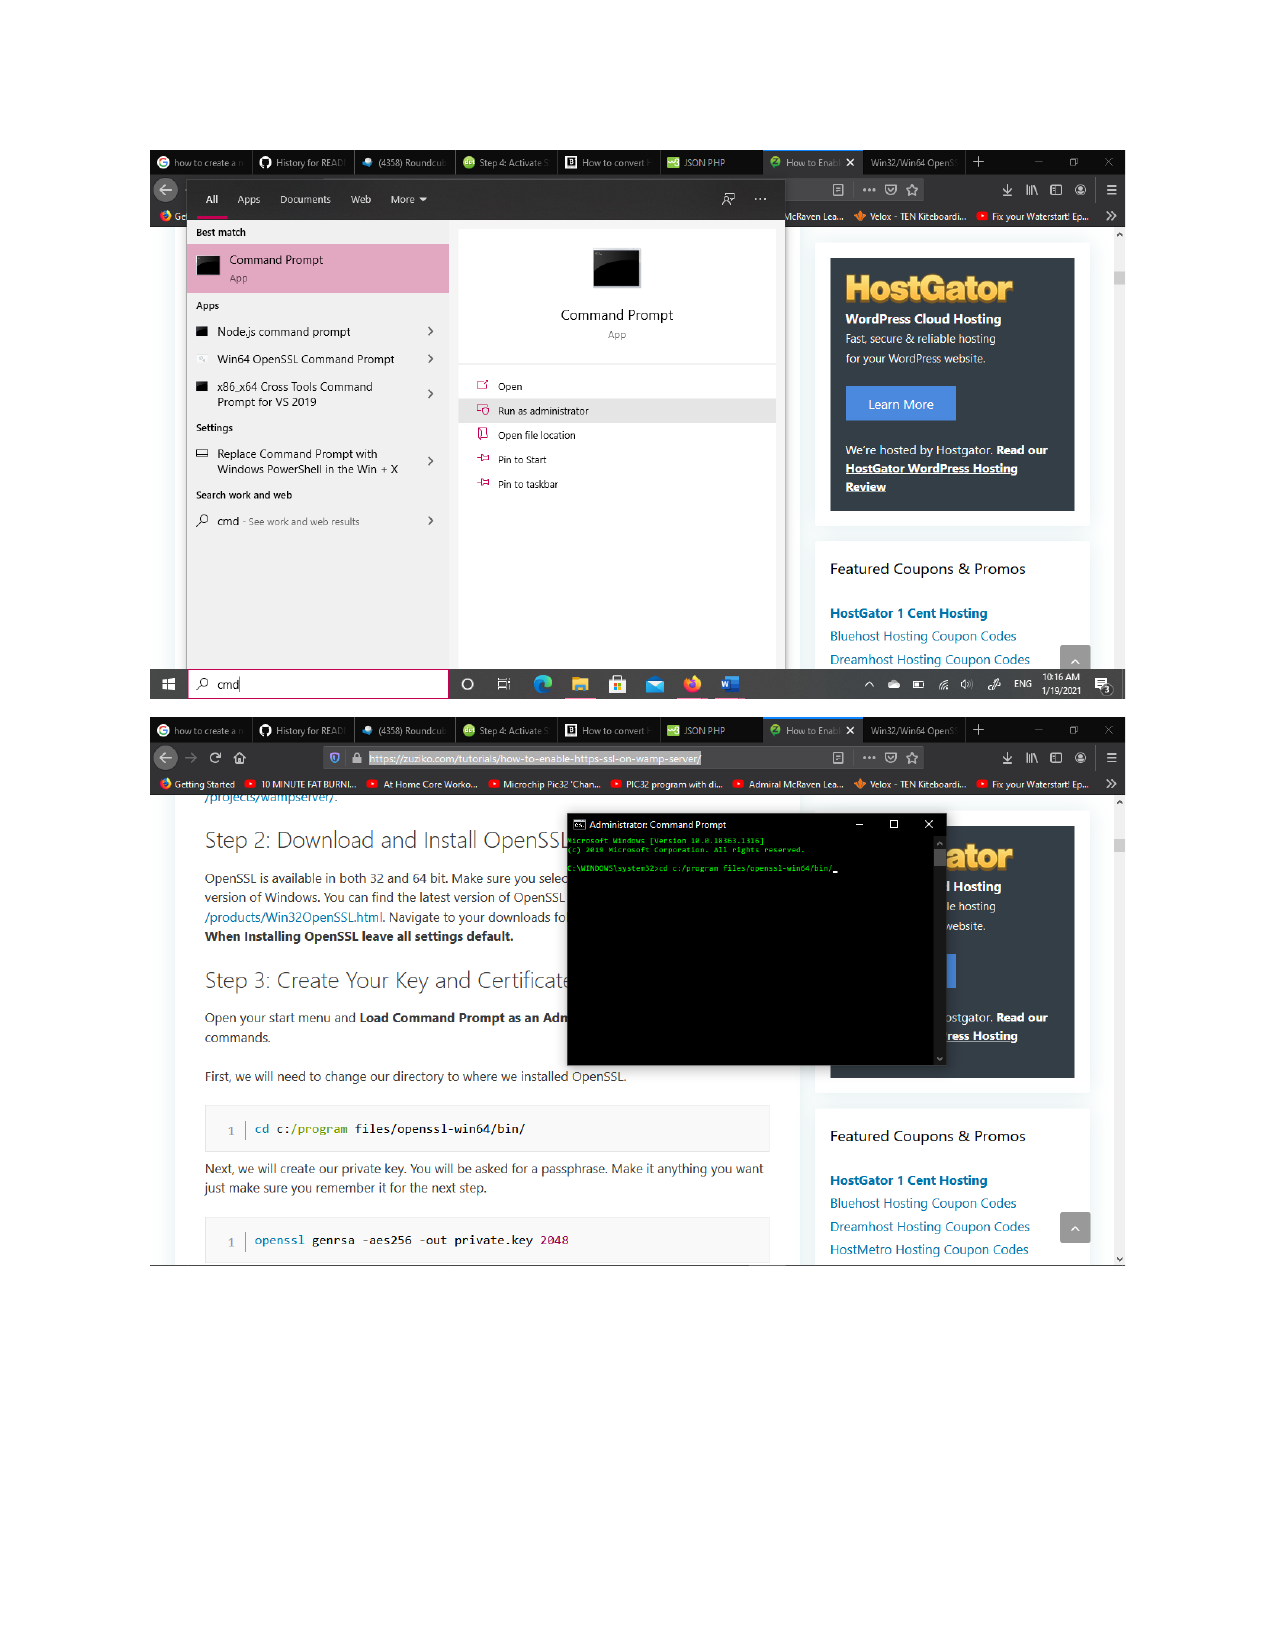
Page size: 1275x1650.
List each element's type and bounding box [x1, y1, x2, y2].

picture [150, 717, 1125, 1266]
picture [150, 150, 1125, 699]
